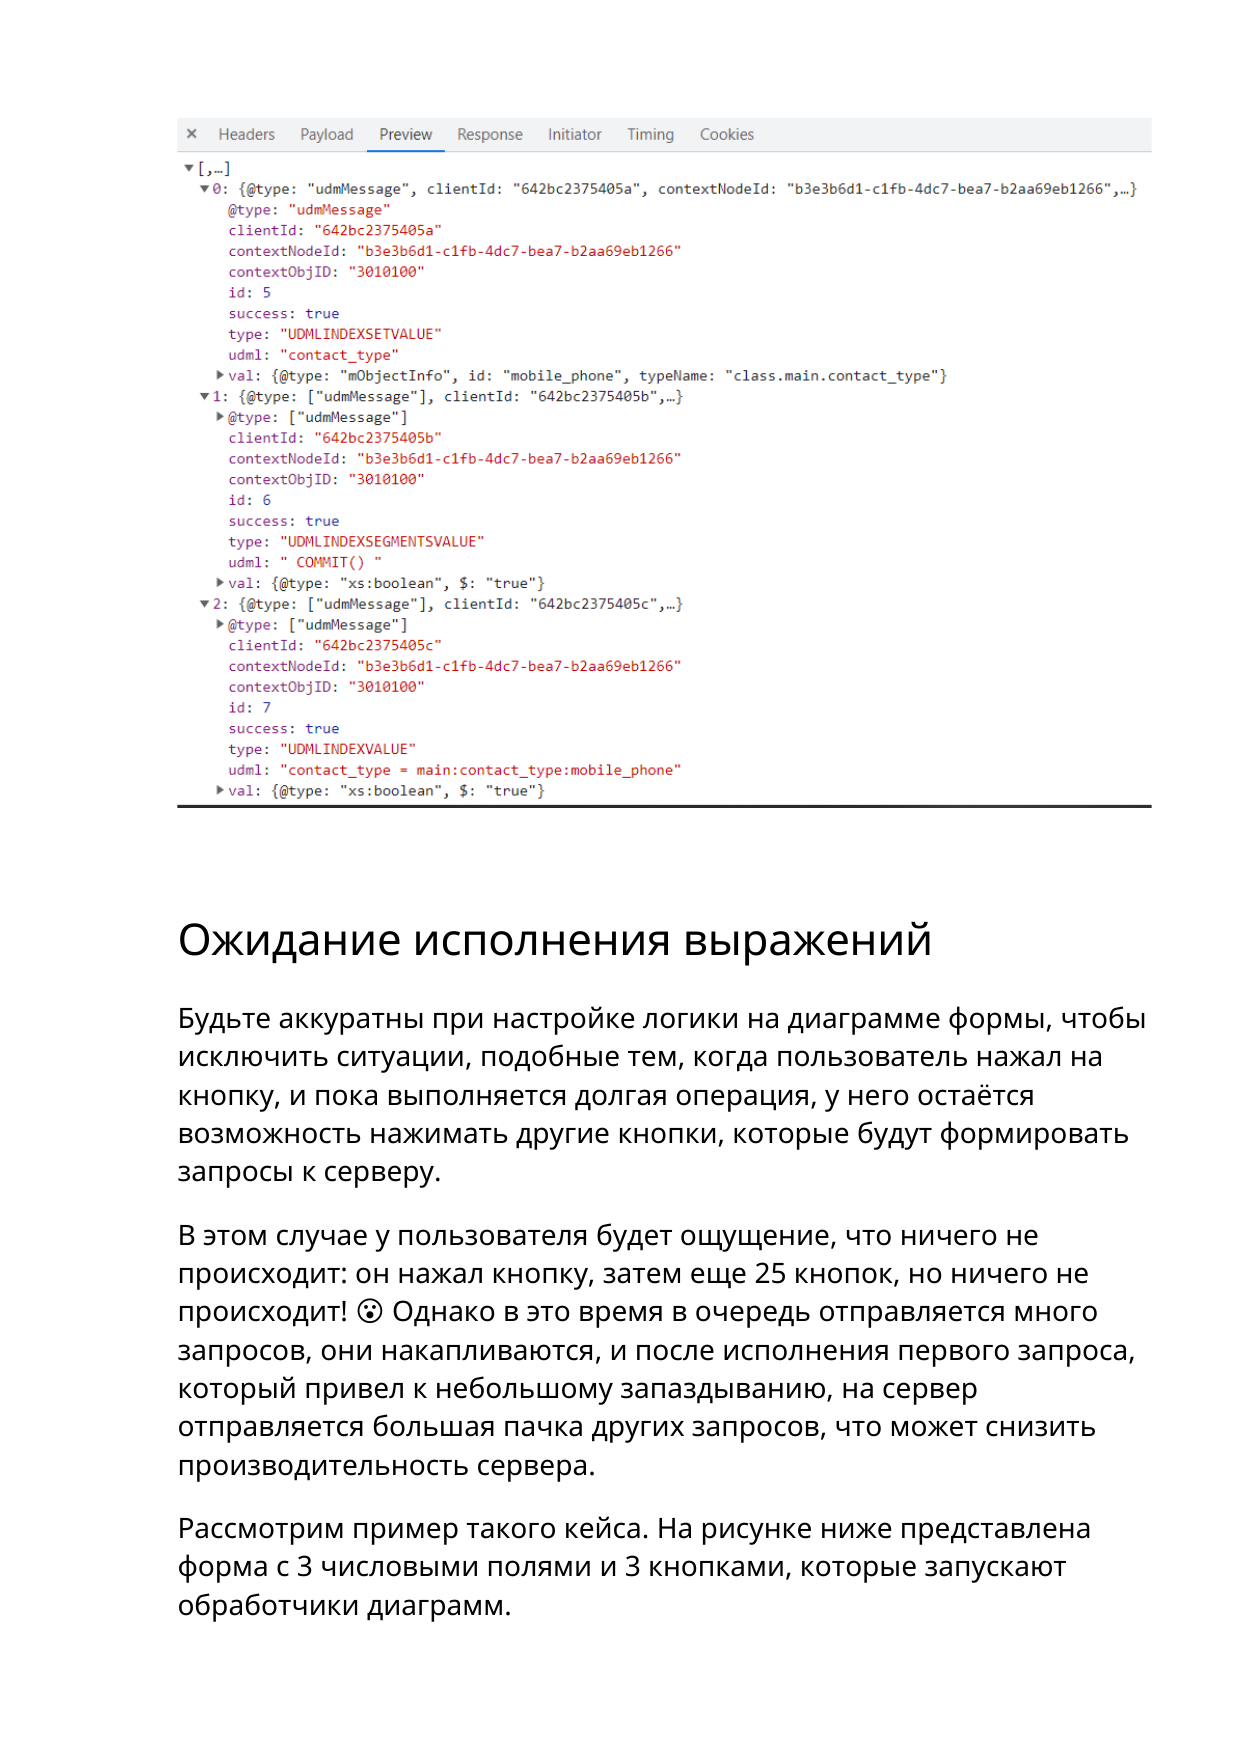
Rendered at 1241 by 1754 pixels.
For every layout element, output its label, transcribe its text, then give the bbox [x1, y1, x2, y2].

text Будьте аккуратны при настройке логики на диаграмме формы, чтобы исключить ситуации, подобные тем, когда пользователь нажал на кнопку, и пока выполняется долгая операция, у него остаётся возможность нажимать другие кнопки, которые будут формировать запросы к серверу. [177, 998, 1152, 1190]
picture [177, 118, 1152, 808]
text В этом случае у пользователя будет ощущение, что ничего не происходит: он нажал кнопку, затем еще 25 кнопок, но ничего не происходит! 😮 Однако в это время в очередь отправляется много запросов, они накапливаются, и после исполнения первого запроса, который привел к небольшому запаздыванию, на сервер отправляется большая пачка других запросов, что может снизить производительность сервера. [177, 1215, 1152, 1483]
text Рассмотрим пример такого кейса. На рисунке ниже представлена форма с 3 числовыми полями и 3 кнопками, которые запускают обработчики диаграмм. [177, 1508, 1152, 1623]
subtitle Ожидание исполнения выражений [177, 909, 1152, 968]
